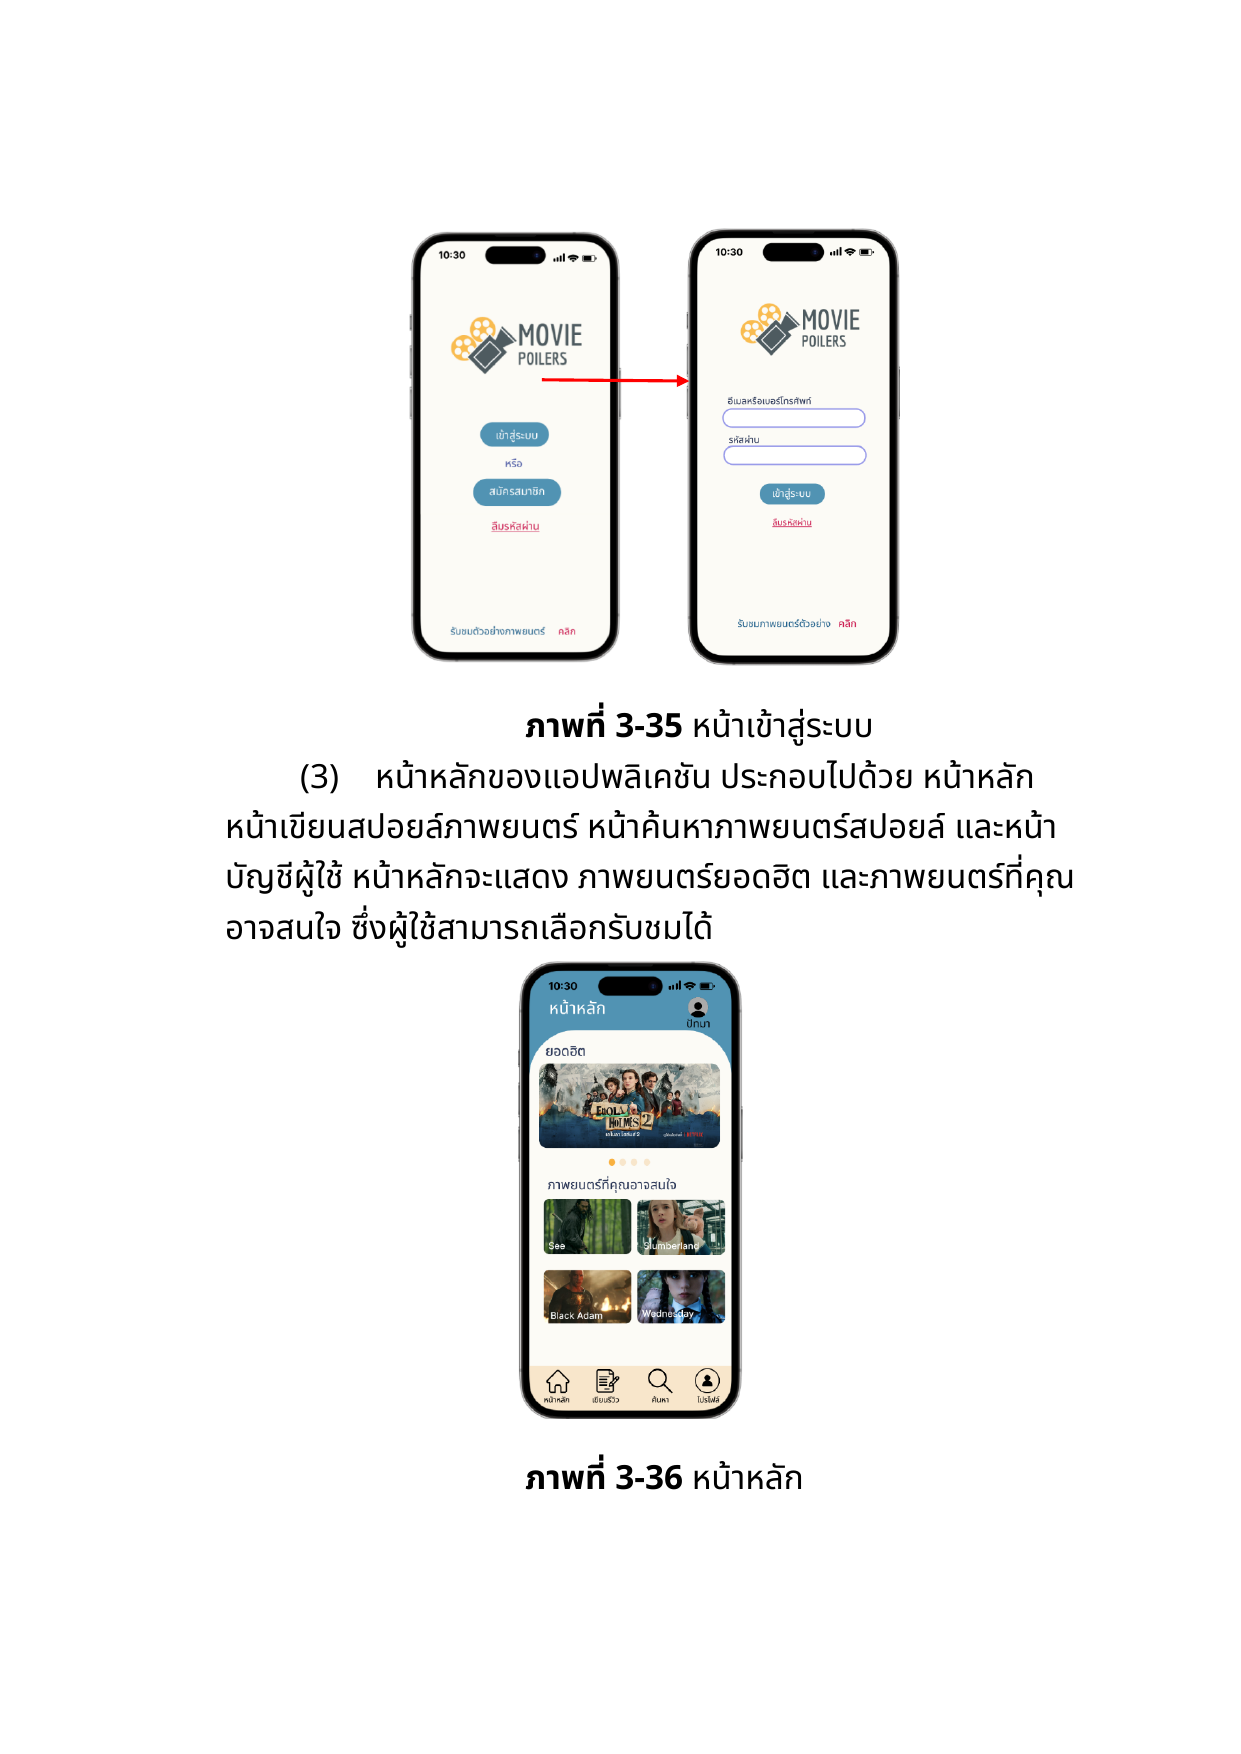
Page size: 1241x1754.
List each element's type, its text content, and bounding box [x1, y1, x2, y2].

text (3) หน้าหลักของแอปพลิเคชัน ประกอบไปด้วย หน้าหลัก หน้าเขียนสปอยล์ภาพยนตร์ หน้าค้นหาภาพยนตร์สปอยล์ และหน้าบัญชีผู้ใช้ หน้าหลักจะแสดง ภาพยนตร์ยอดฮิต และภาพยนตร์ที่คุณอาจสนใจ ซึ่งผู้ใช้สามารถเลือกรับชมได้ [225, 752, 1090, 954]
text ภาพที่ 3-35 หน้าเข้าสู่ระบบ [225, 702, 1090, 752]
picture [403, 226, 628, 667]
picture [511, 960, 748, 1419]
text ภาพที่ 3-36 หน้าหลัก [225, 1454, 1090, 1504]
picture [676, 225, 908, 667]
